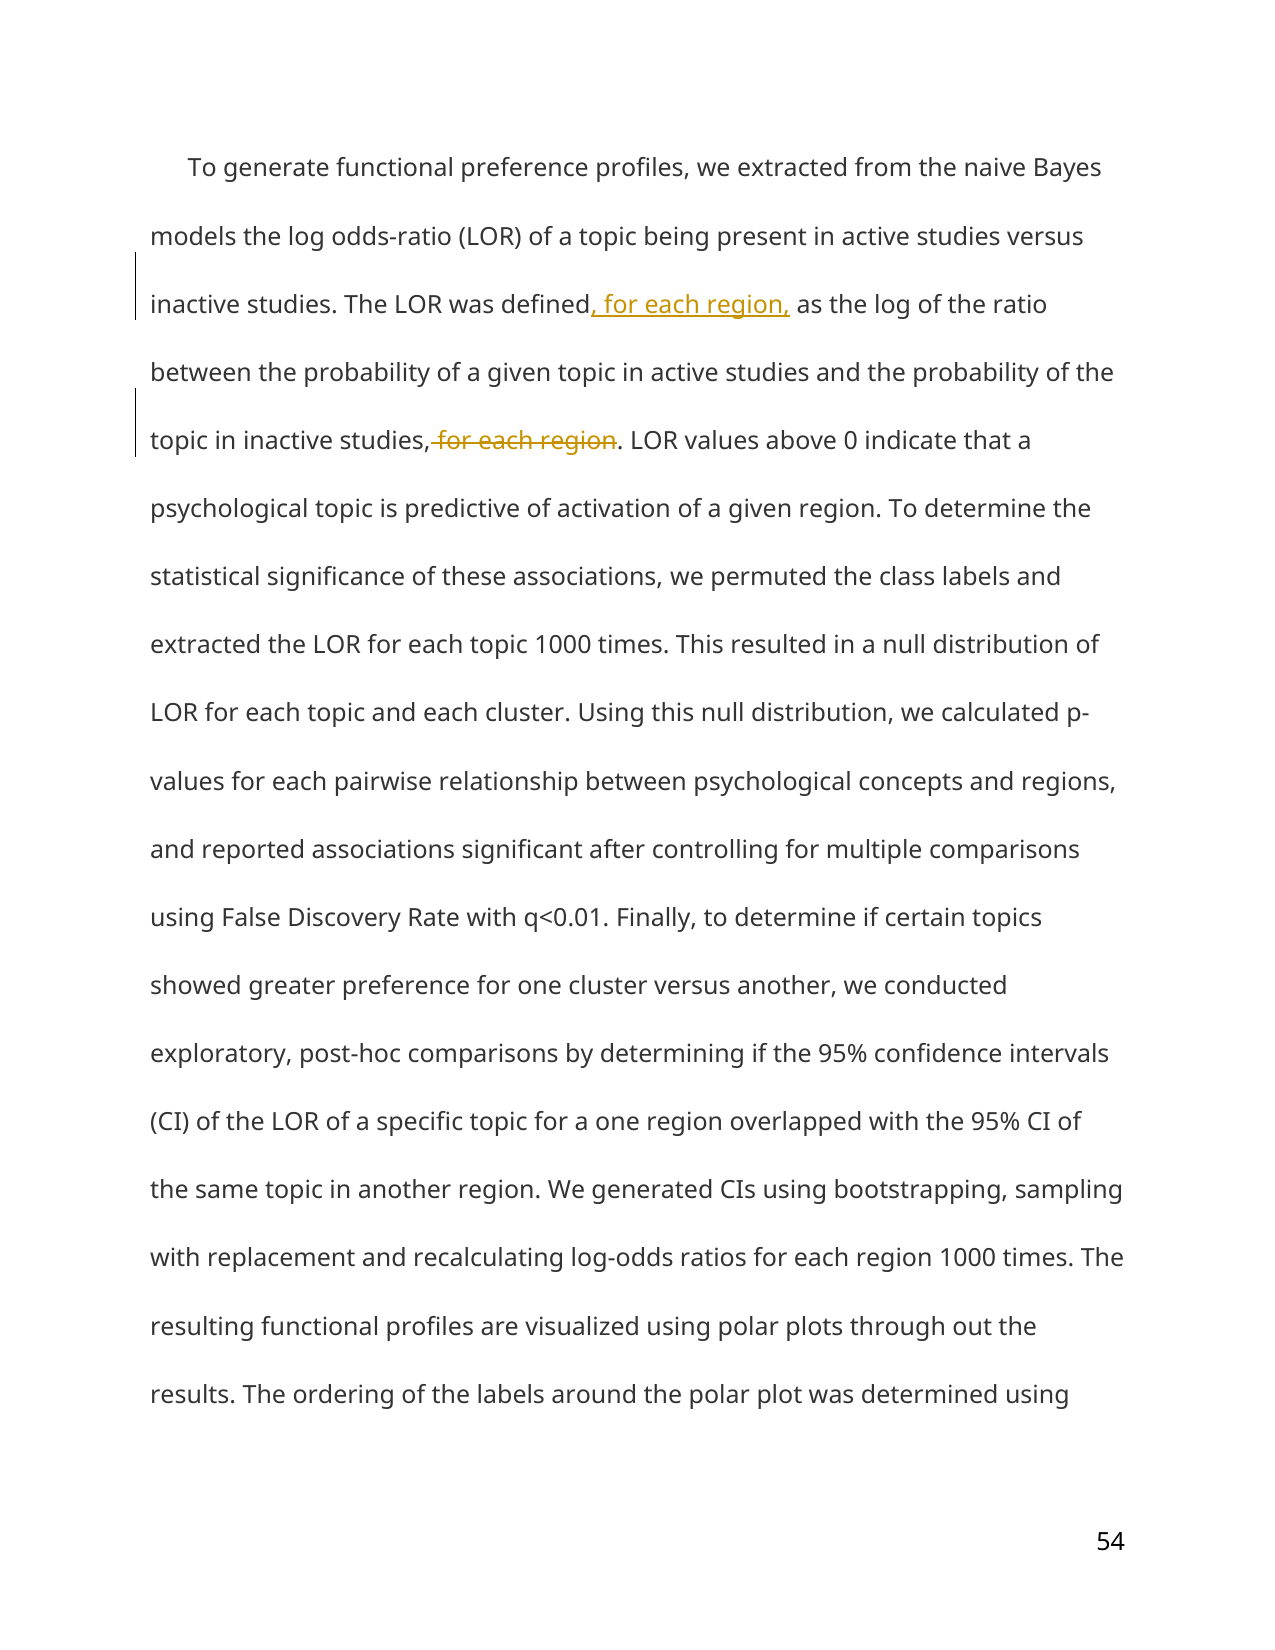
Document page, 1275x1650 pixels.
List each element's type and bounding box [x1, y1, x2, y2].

text [150, 150, 1125, 1410]
